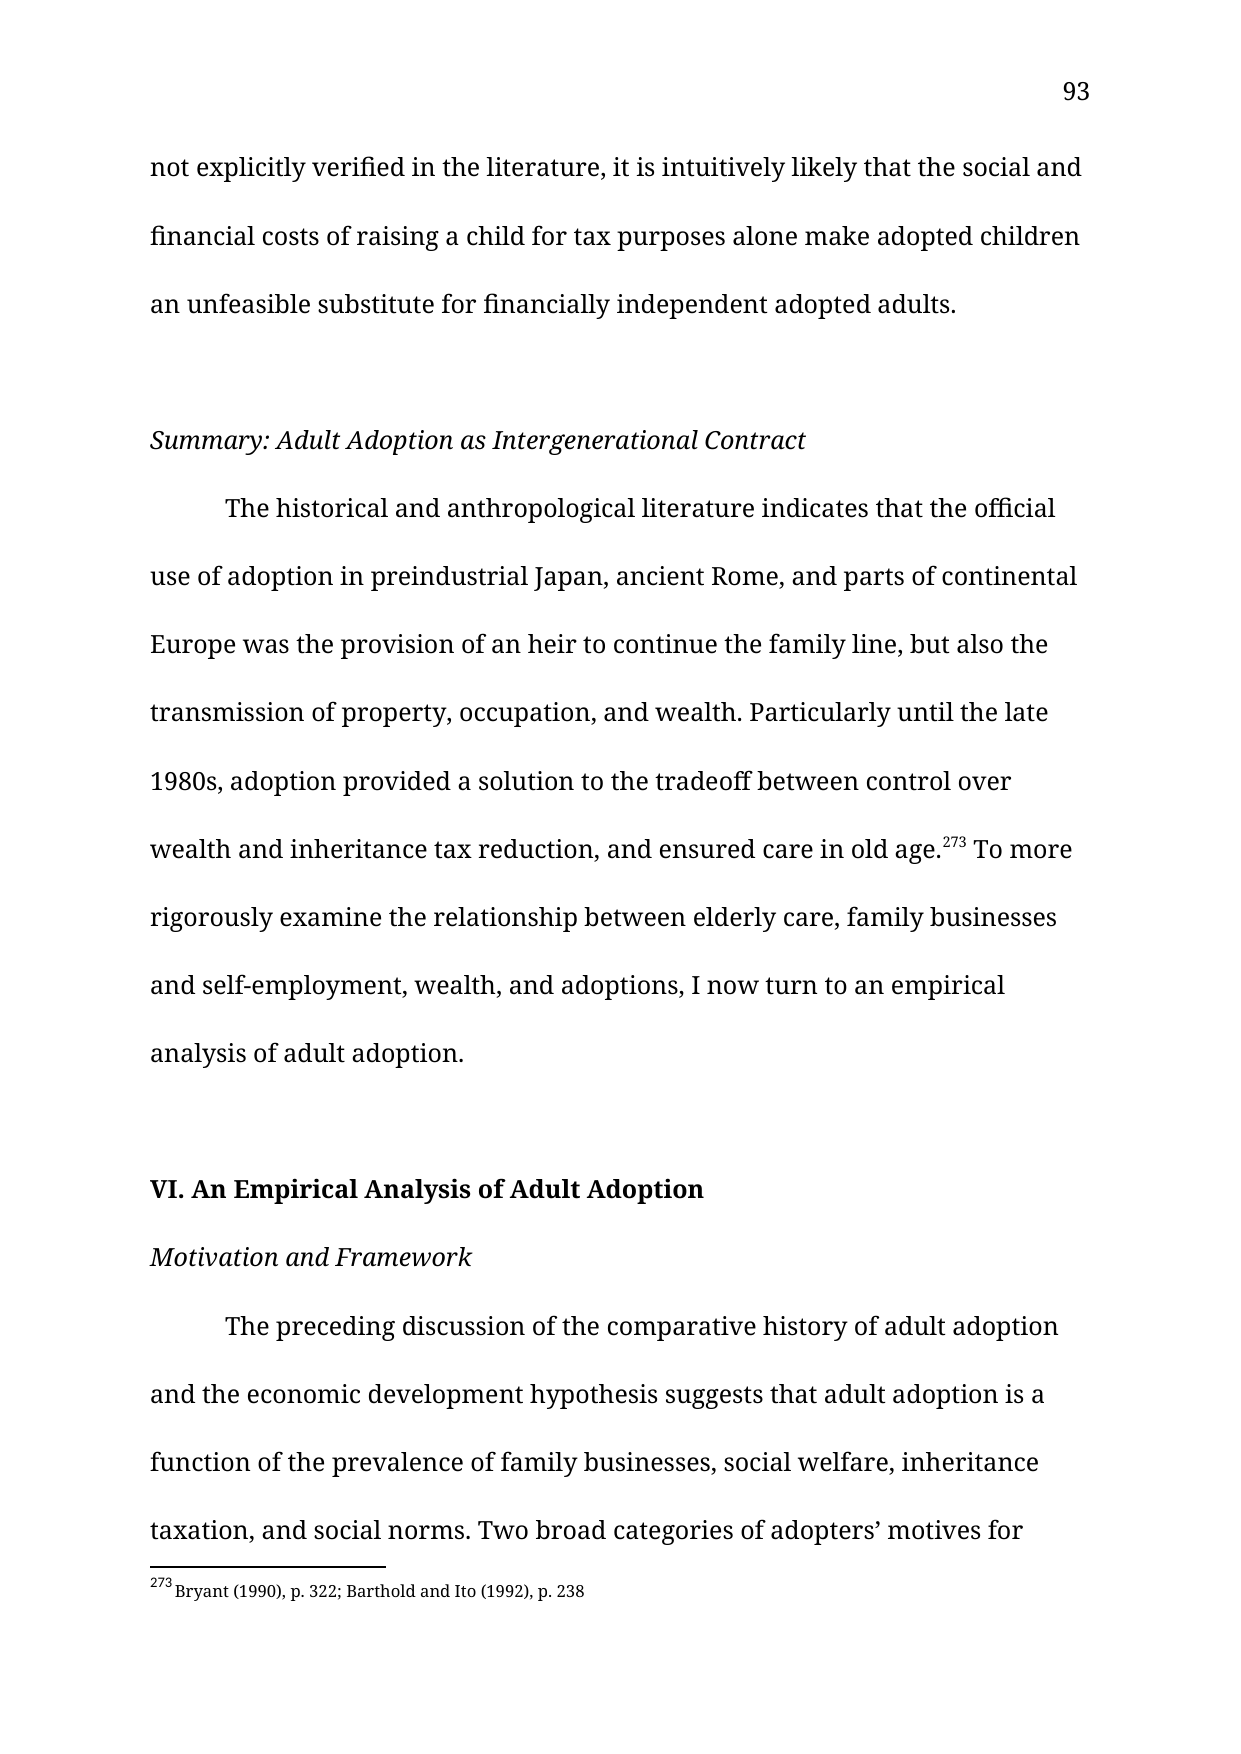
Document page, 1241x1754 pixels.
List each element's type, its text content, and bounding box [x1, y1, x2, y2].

text Summary: Adult Adoption as Intergenerational Contract [150, 422, 1090, 457]
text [150, 150, 1090, 320]
text Motivation and Framework [150, 1240, 1090, 1274]
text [150, 1308, 1090, 1547]
text VI. An Empirical Analysis of Adult Adoption [150, 1172, 1090, 1206]
text The historical and anthropological literature indicates that the official use of adoption in preindustrial Japan, ancient Rome, and parts of continental Europe was the provision of an heir to continue the family line, but also the transmission of property, occupation, and wealth. Particularly until the late 1980s, adoption provided a solution to the tradeoff between control over wealth and inheritance tax reduction, and ensured care in old age. To more rigorously examine the relationship between elderly care, family businesses and self-employment, wealth, and adoptions, I now turn to an empirical analysis of adult adoption. [150, 491, 1090, 1070]
